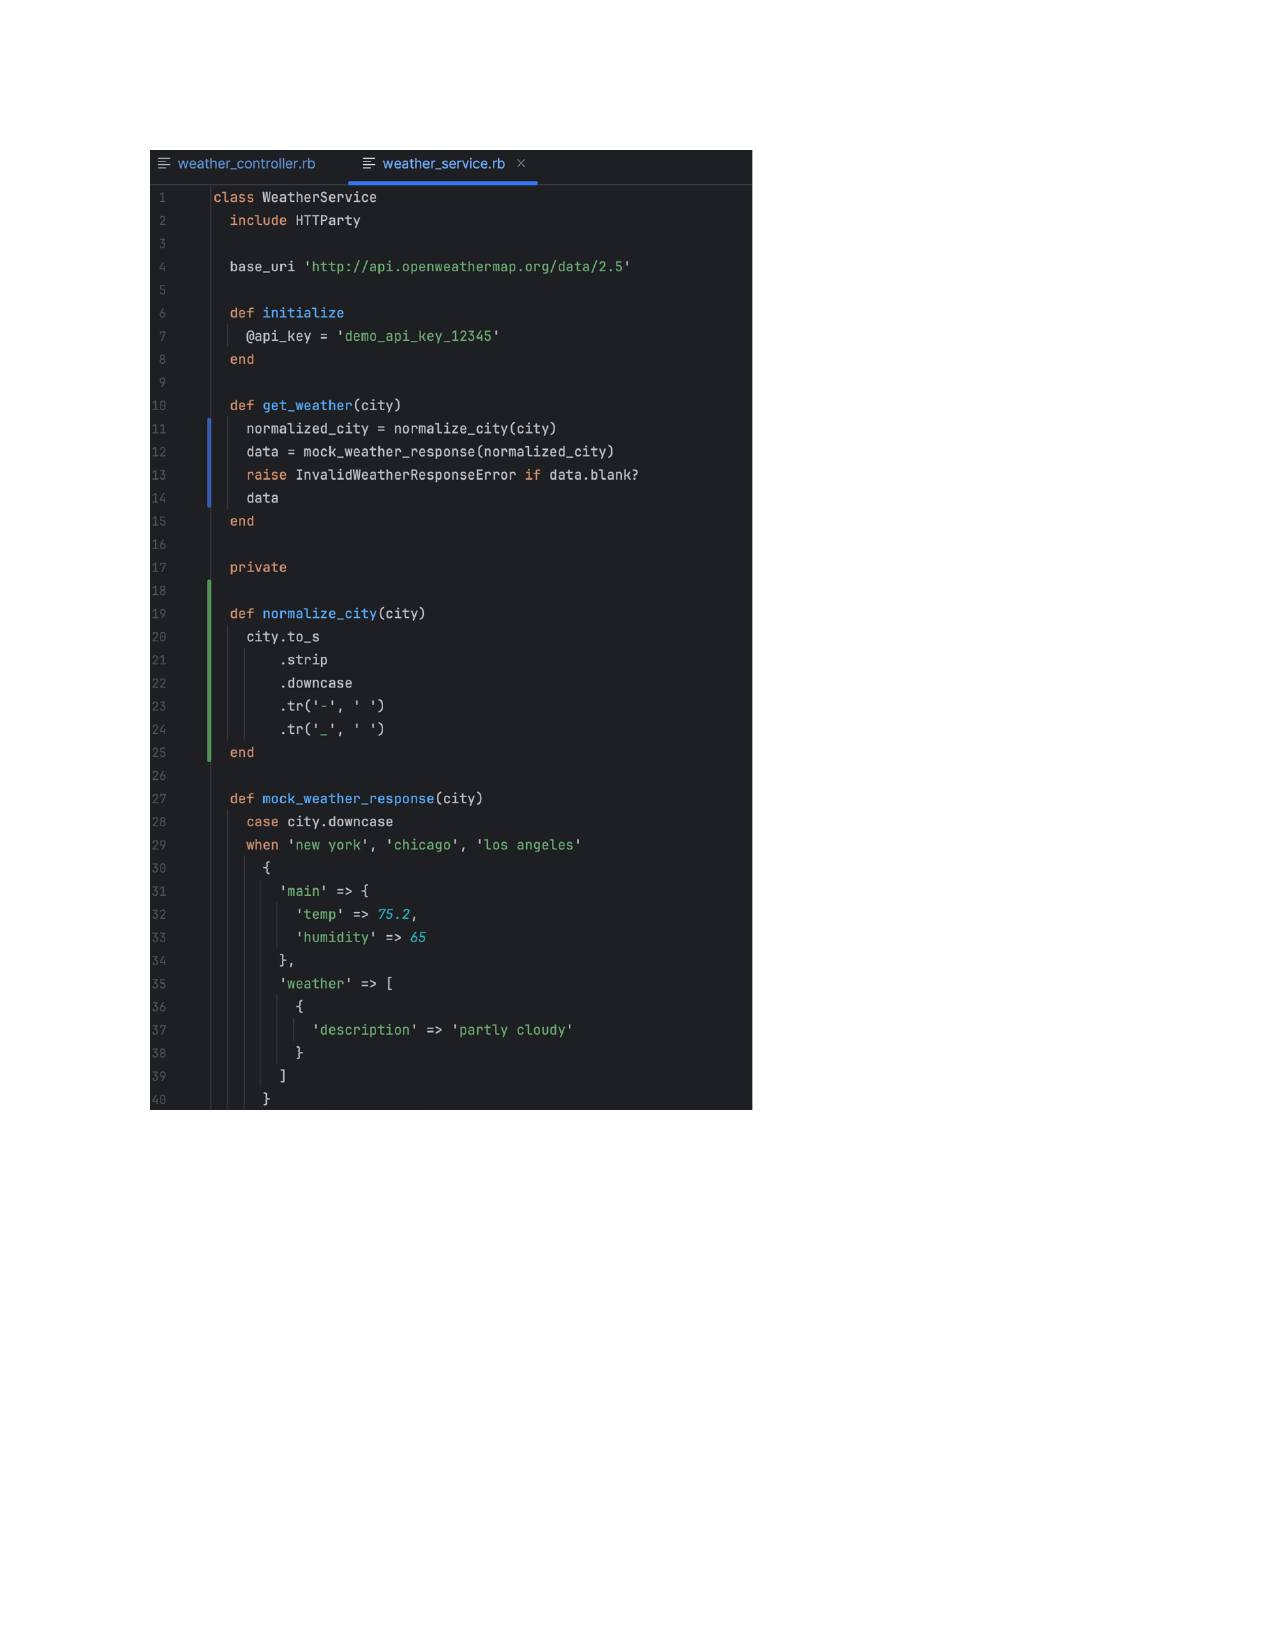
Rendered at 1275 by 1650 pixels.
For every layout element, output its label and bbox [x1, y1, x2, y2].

picture [150, 150, 753, 1110]
